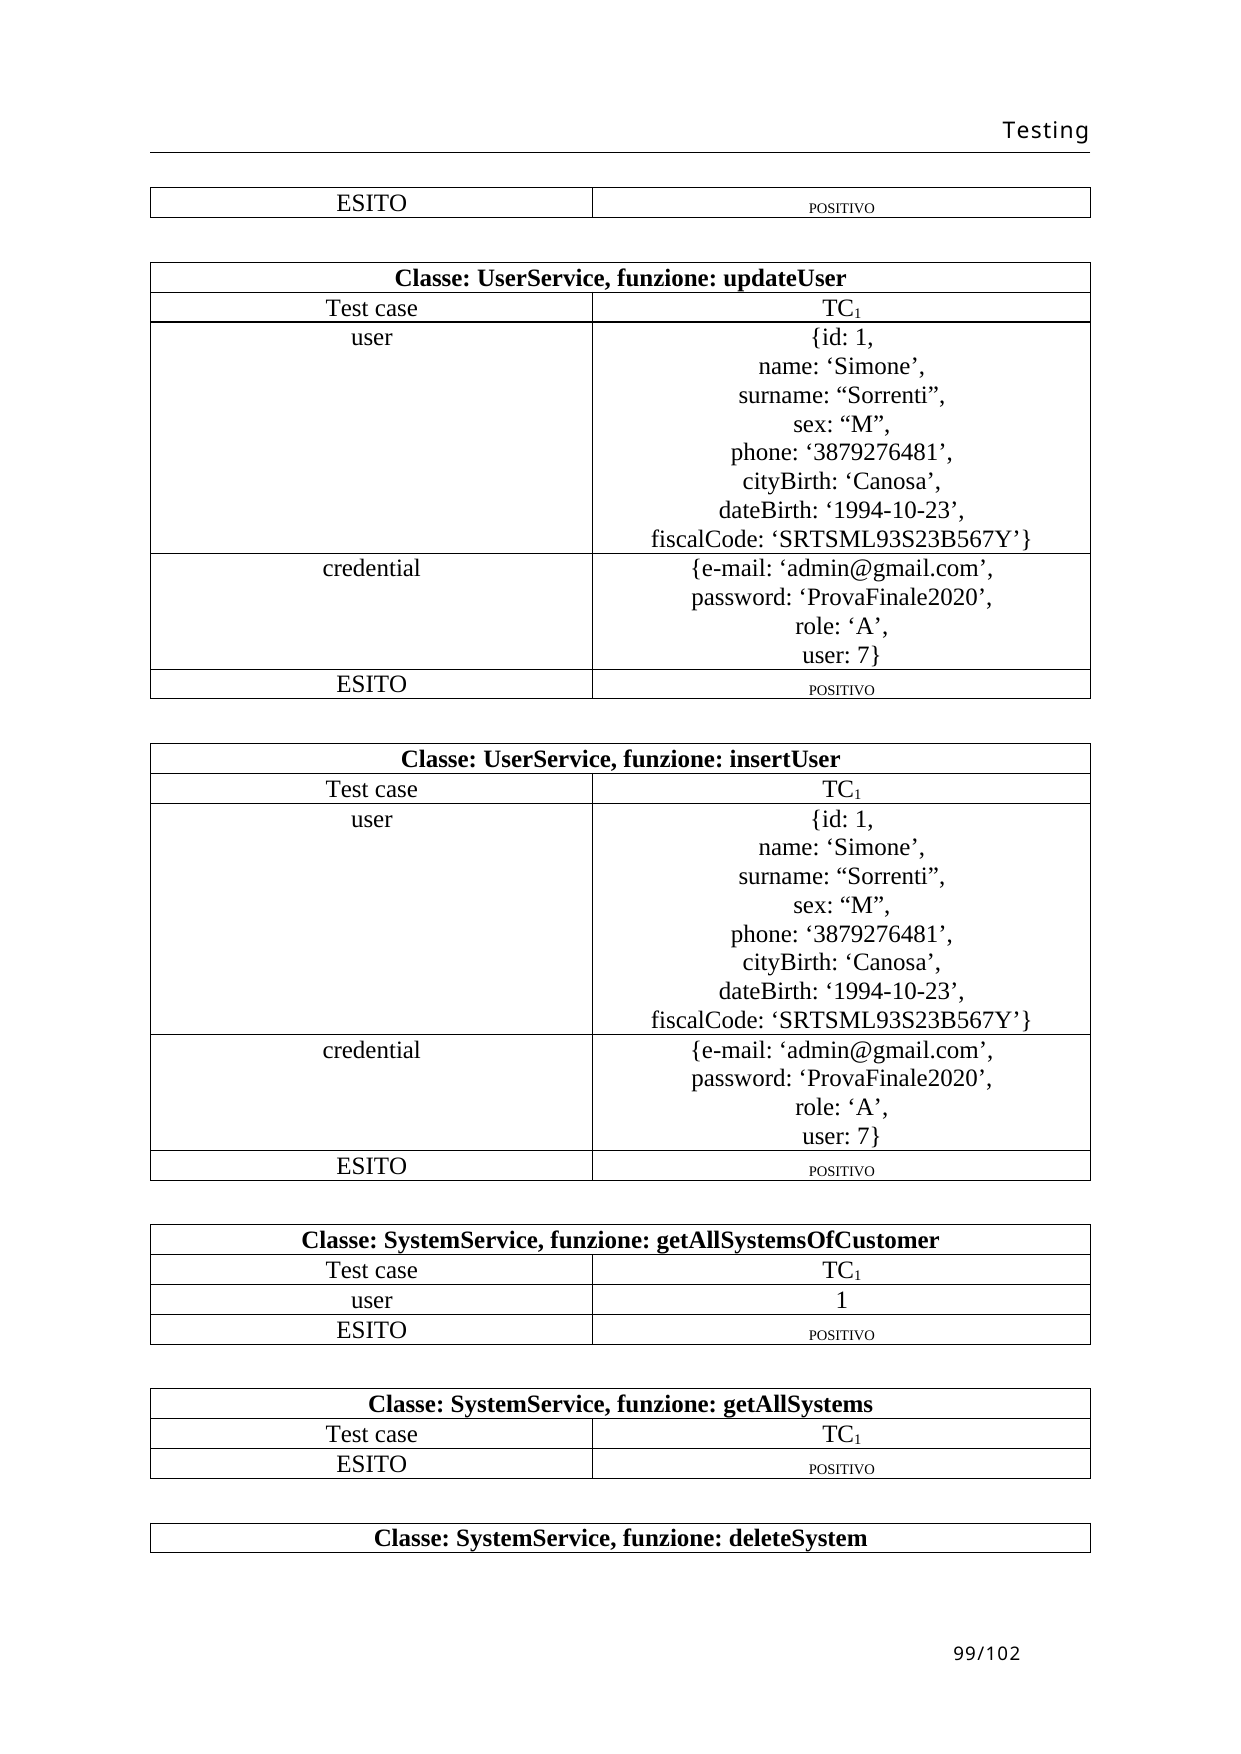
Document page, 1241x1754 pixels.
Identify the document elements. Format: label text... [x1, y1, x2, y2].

table_cell user [151, 323, 592, 552]
table_cell {e-mail: ‘admin@gmail.com’, password: ‘ProvaFinale2020’, role: ‘A’, user: 7} [593, 554, 1090, 668]
table_header Classe: SystemService, funzione: getAllSystems [151, 1389, 1090, 1418]
table_cell ESITO [151, 1151, 592, 1179]
table_cell POSITIVO [593, 188, 1090, 217]
table_cell TC1 [593, 1419, 1090, 1448]
table_cell POSITIVO [593, 1315, 1090, 1343]
table_cell Test case [151, 774, 592, 803]
table_cell ESITO [151, 670, 592, 698]
table_cell {id: 1, name: ‘Simone’, surname: “Sorrenti”, sex: “M”, phone: ‘3879276481’, cityBirth: ‘Canosa’, dateBirth: ‘1994-10-23’, fiscalCode: ‘SRTSML93S23B567Y’} [593, 323, 1090, 552]
table_cell credential [151, 554, 592, 668]
table_cell TC1 [593, 293, 1090, 321]
table_header Classe: SystemService, funzione: deleteSystem [151, 1524, 1090, 1552]
table_header Classe: UserService, funzione: updateUser [151, 263, 1090, 292]
table_cell TC1 [593, 1255, 1090, 1284]
table_header Classe: UserService, funzione: insertUser [151, 744, 1090, 773]
table_header Classe: SystemService, funzione: getAllSystemsOfCustomer [151, 1225, 1090, 1254]
table_cell credential [151, 1035, 592, 1150]
table_cell Test case [151, 293, 592, 321]
table_cell TC1 [593, 774, 1090, 803]
table_cell Test case [151, 1255, 592, 1284]
table_cell 1 [593, 1285, 1090, 1314]
table_cell Test case [151, 1419, 592, 1448]
table_cell ESITO [151, 1315, 592, 1343]
table_cell POSITIVO [593, 1449, 1090, 1478]
table_cell POSITIVO [593, 670, 1090, 698]
table_cell POSITIVO [593, 1151, 1090, 1179]
table_cell user [151, 1285, 592, 1314]
table_cell user [151, 804, 592, 1034]
table_cell {id: 1, name: ‘Simone’, surname: “Sorrenti”, sex: “M”, phone: ‘3879276481’, cityBirth: ‘Canosa’, dateBirth: ‘1994-10-23’, fiscalCode: ‘SRTSML93S23B567Y’} [593, 804, 1090, 1034]
table_cell ESITO [151, 1449, 592, 1478]
table_cell ESITO [151, 188, 592, 217]
table_cell {e-mail: ‘admin@gmail.com’, password: ‘ProvaFinale2020’, role: ‘A’, user: 7} [593, 1035, 1090, 1150]
